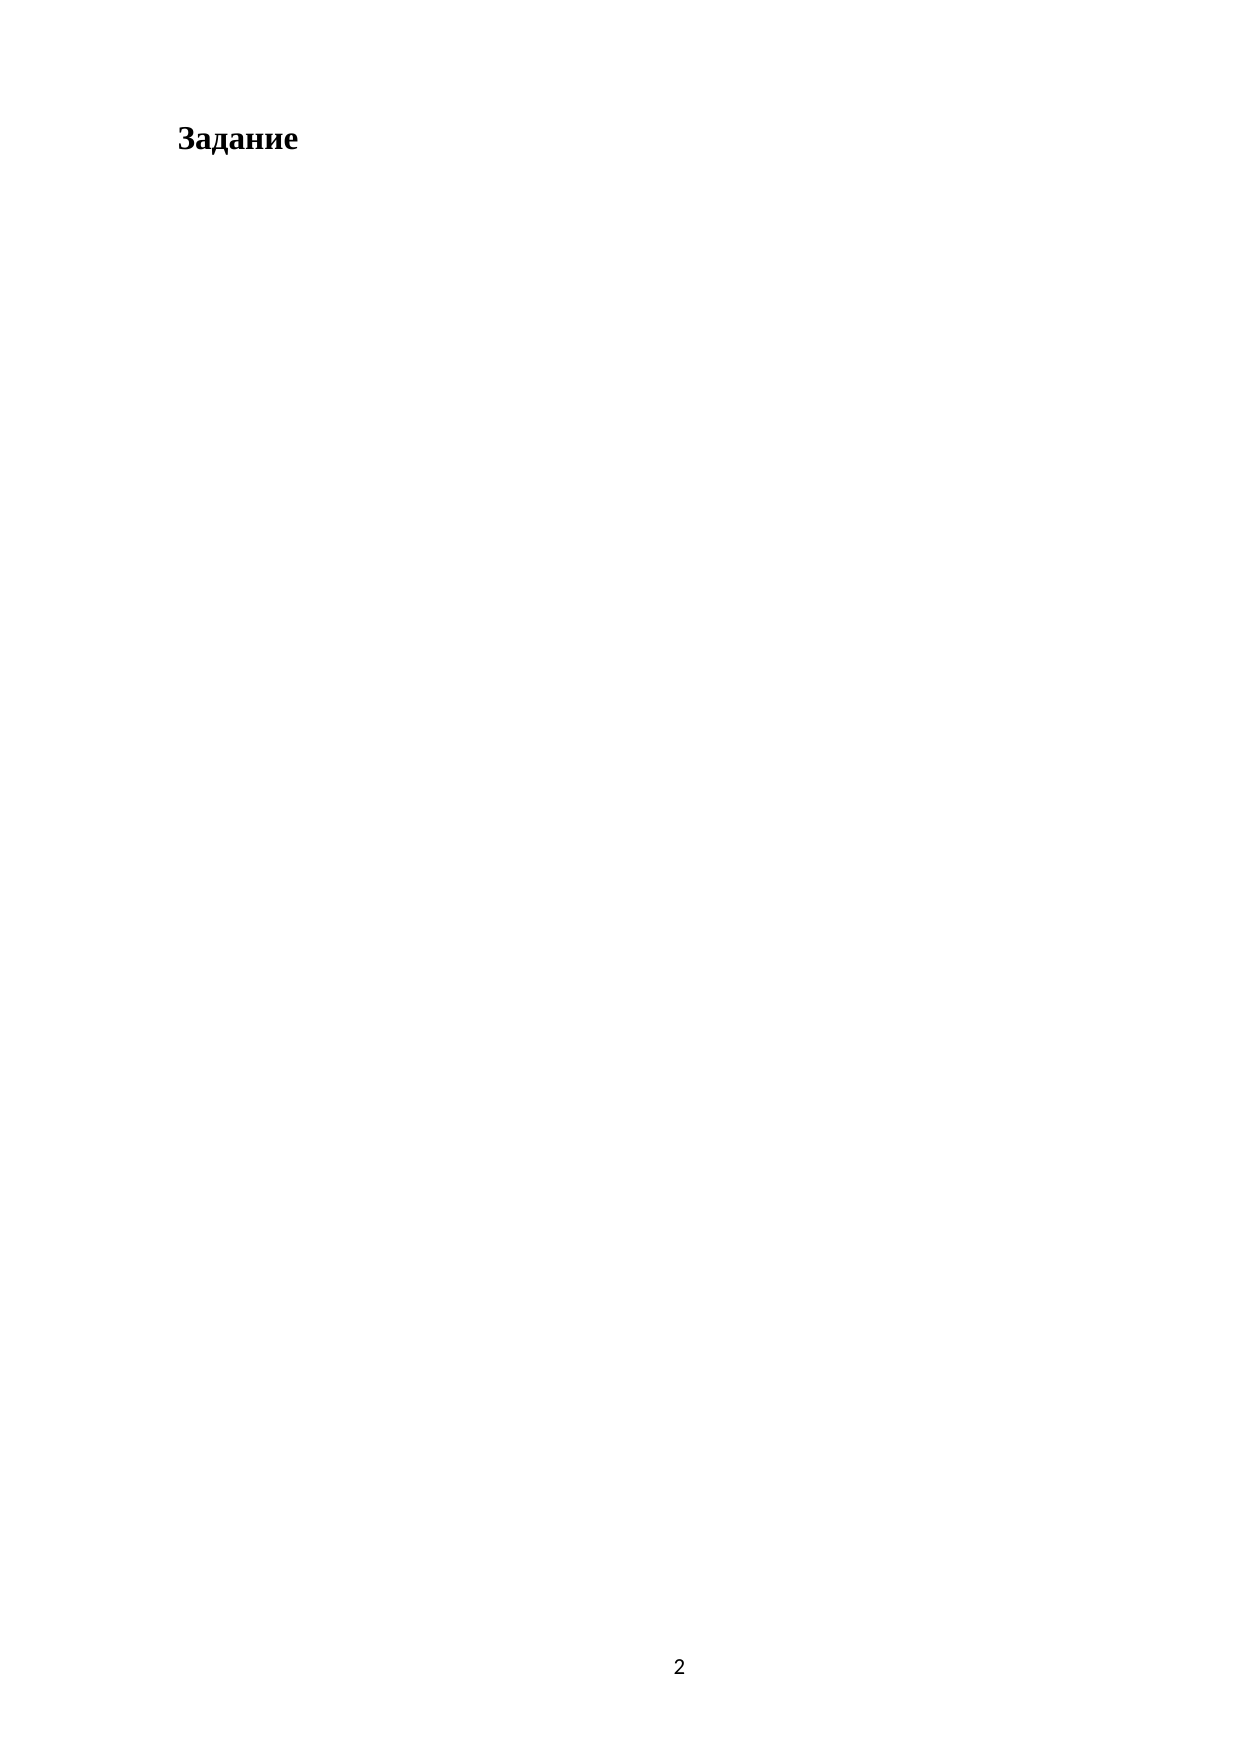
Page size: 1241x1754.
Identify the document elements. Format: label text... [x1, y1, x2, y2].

text Задание [177, 118, 1181, 156]
